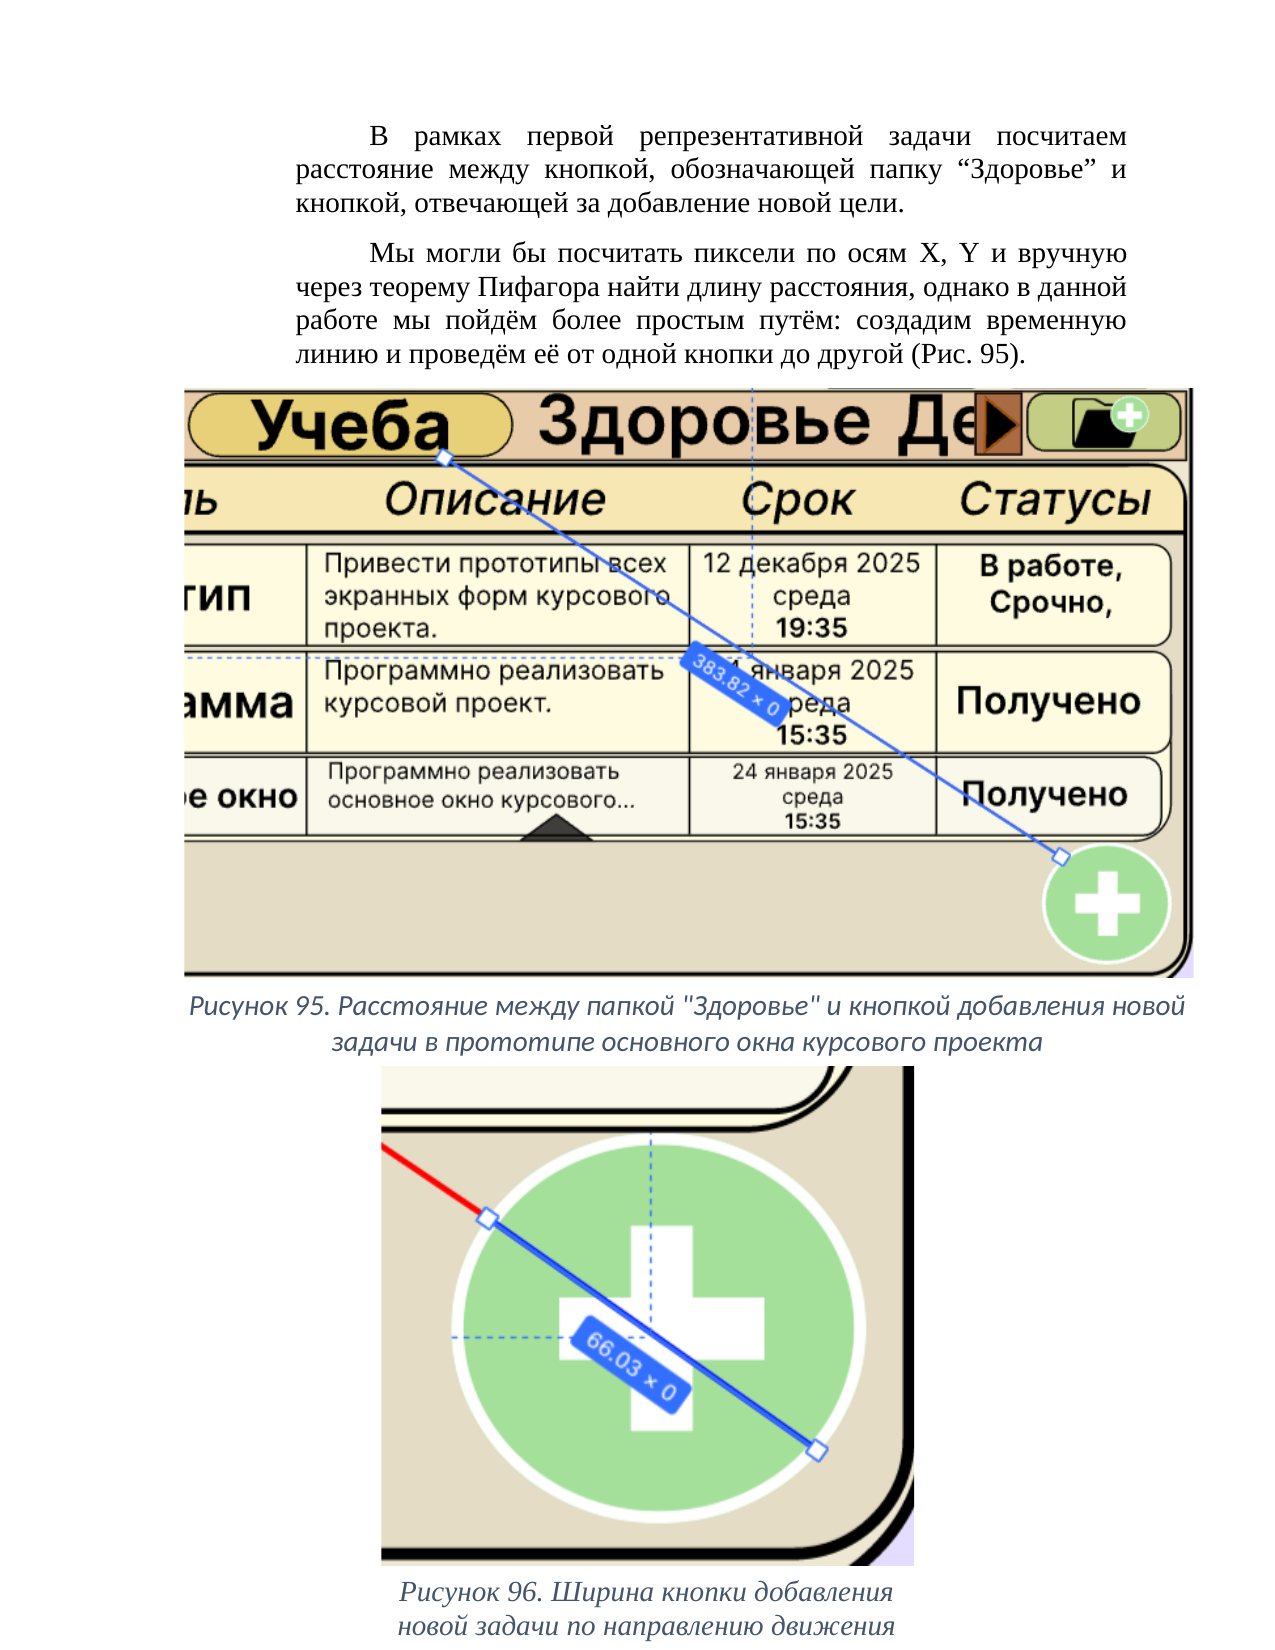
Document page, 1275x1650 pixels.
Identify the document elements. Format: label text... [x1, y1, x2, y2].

picture [184, 388, 1194, 978]
picture [381, 1066, 915, 1566]
text Мы могли бы посчитать пиксели по осям X, Y и вручную через теорему Пифагора найти длину расстояния, однако в данной работе мы пойдём более простым путём: создадим временную линию и проведём её от одной кнопки до другой (Рис. 95). [295, 235, 1127, 369]
text В рамках первой репрезентативной задачи посчитаем расстояние между кнопкой, обозначающей папку “Здоровье” и кнопкой, отвечающей за добавление новой цели. [295, 118, 1127, 219]
